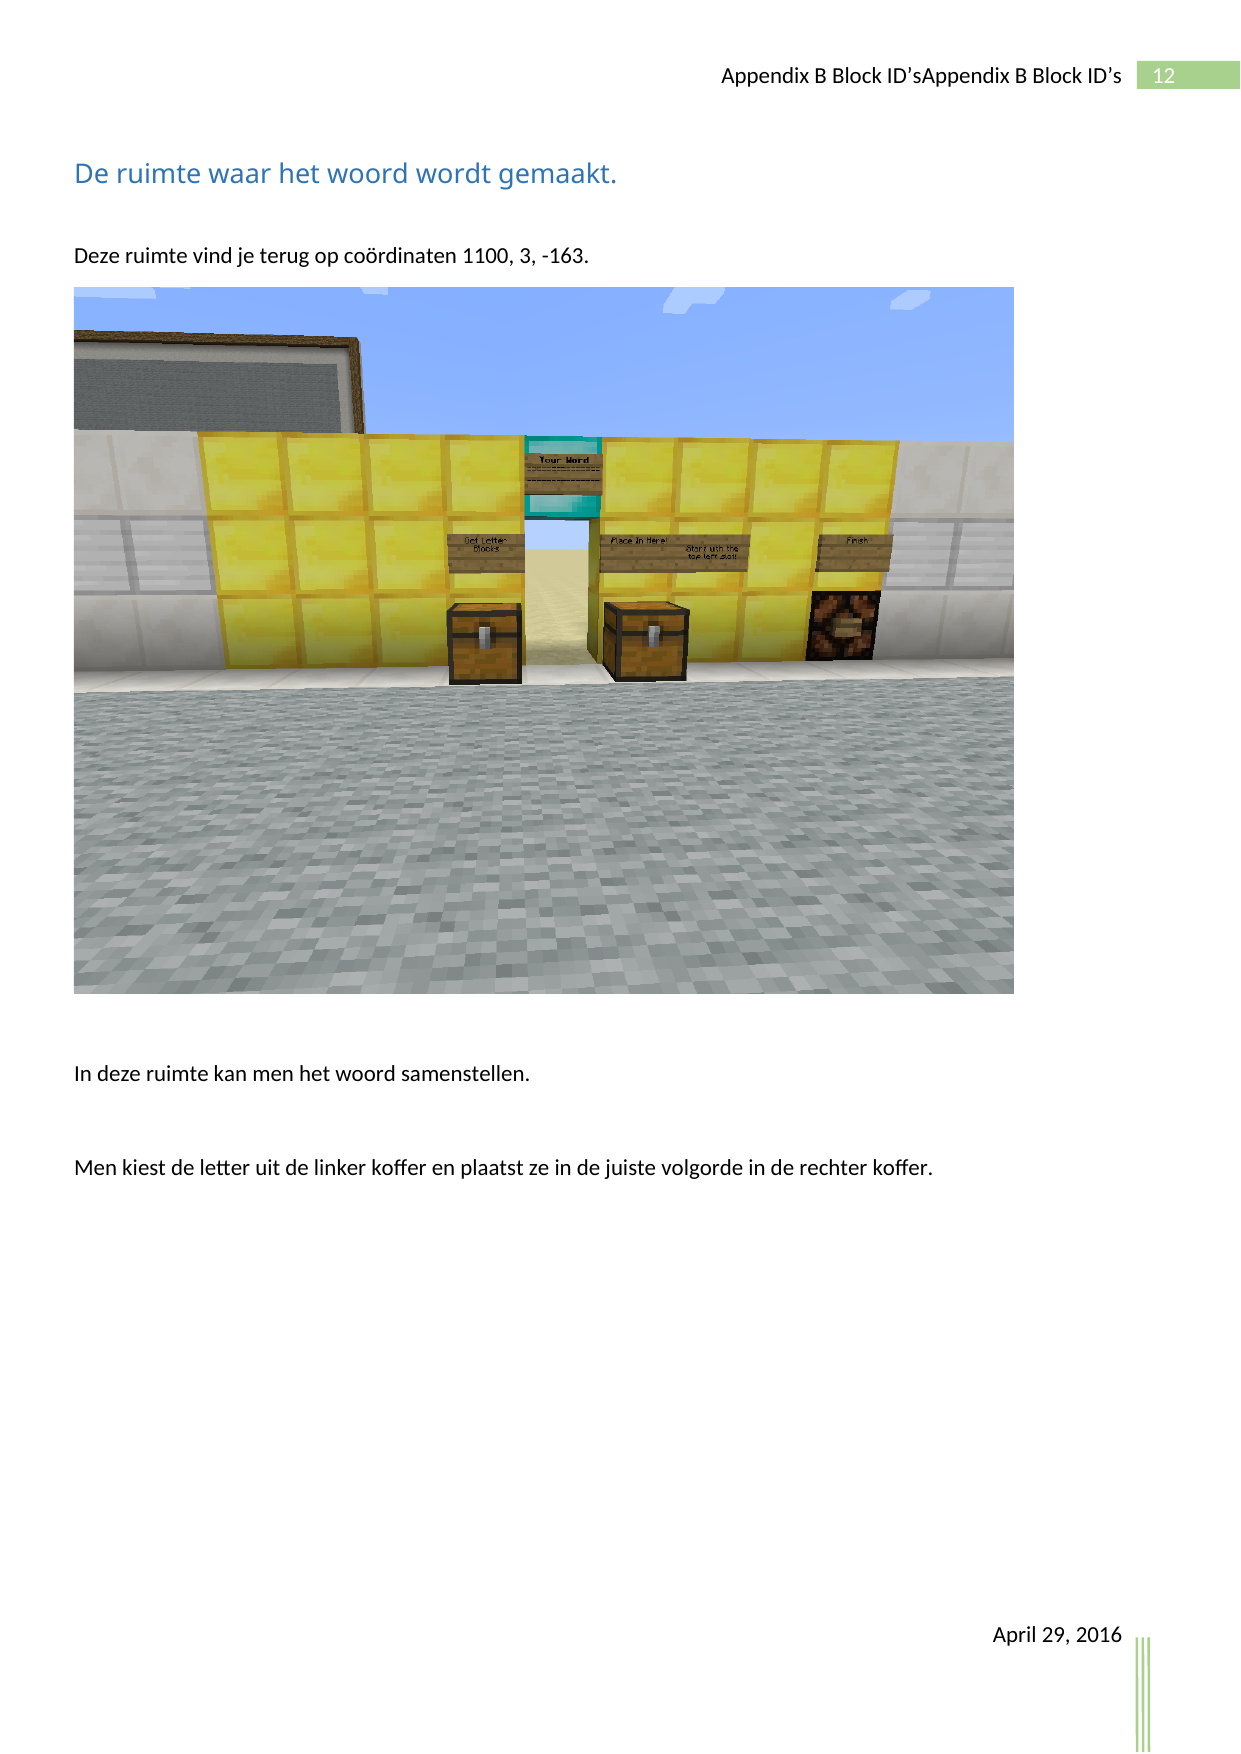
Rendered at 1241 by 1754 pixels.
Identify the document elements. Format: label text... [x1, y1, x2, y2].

subtitle De ruimte waar het woord wordt gemaakt. [74, 154, 1137, 191]
text Men kiest de letter uit de linker koffer en plaatst ze in de juiste volgorde in de rechter koffer. [74, 1153, 1137, 1181]
picture [73, 287, 1014, 994]
text In deze ruimte kan men het woord samenstellen. [74, 1059, 1137, 1087]
text Deze ruimte vind je terug op coördinaten 1100, 3, -163. [74, 241, 1137, 269]
